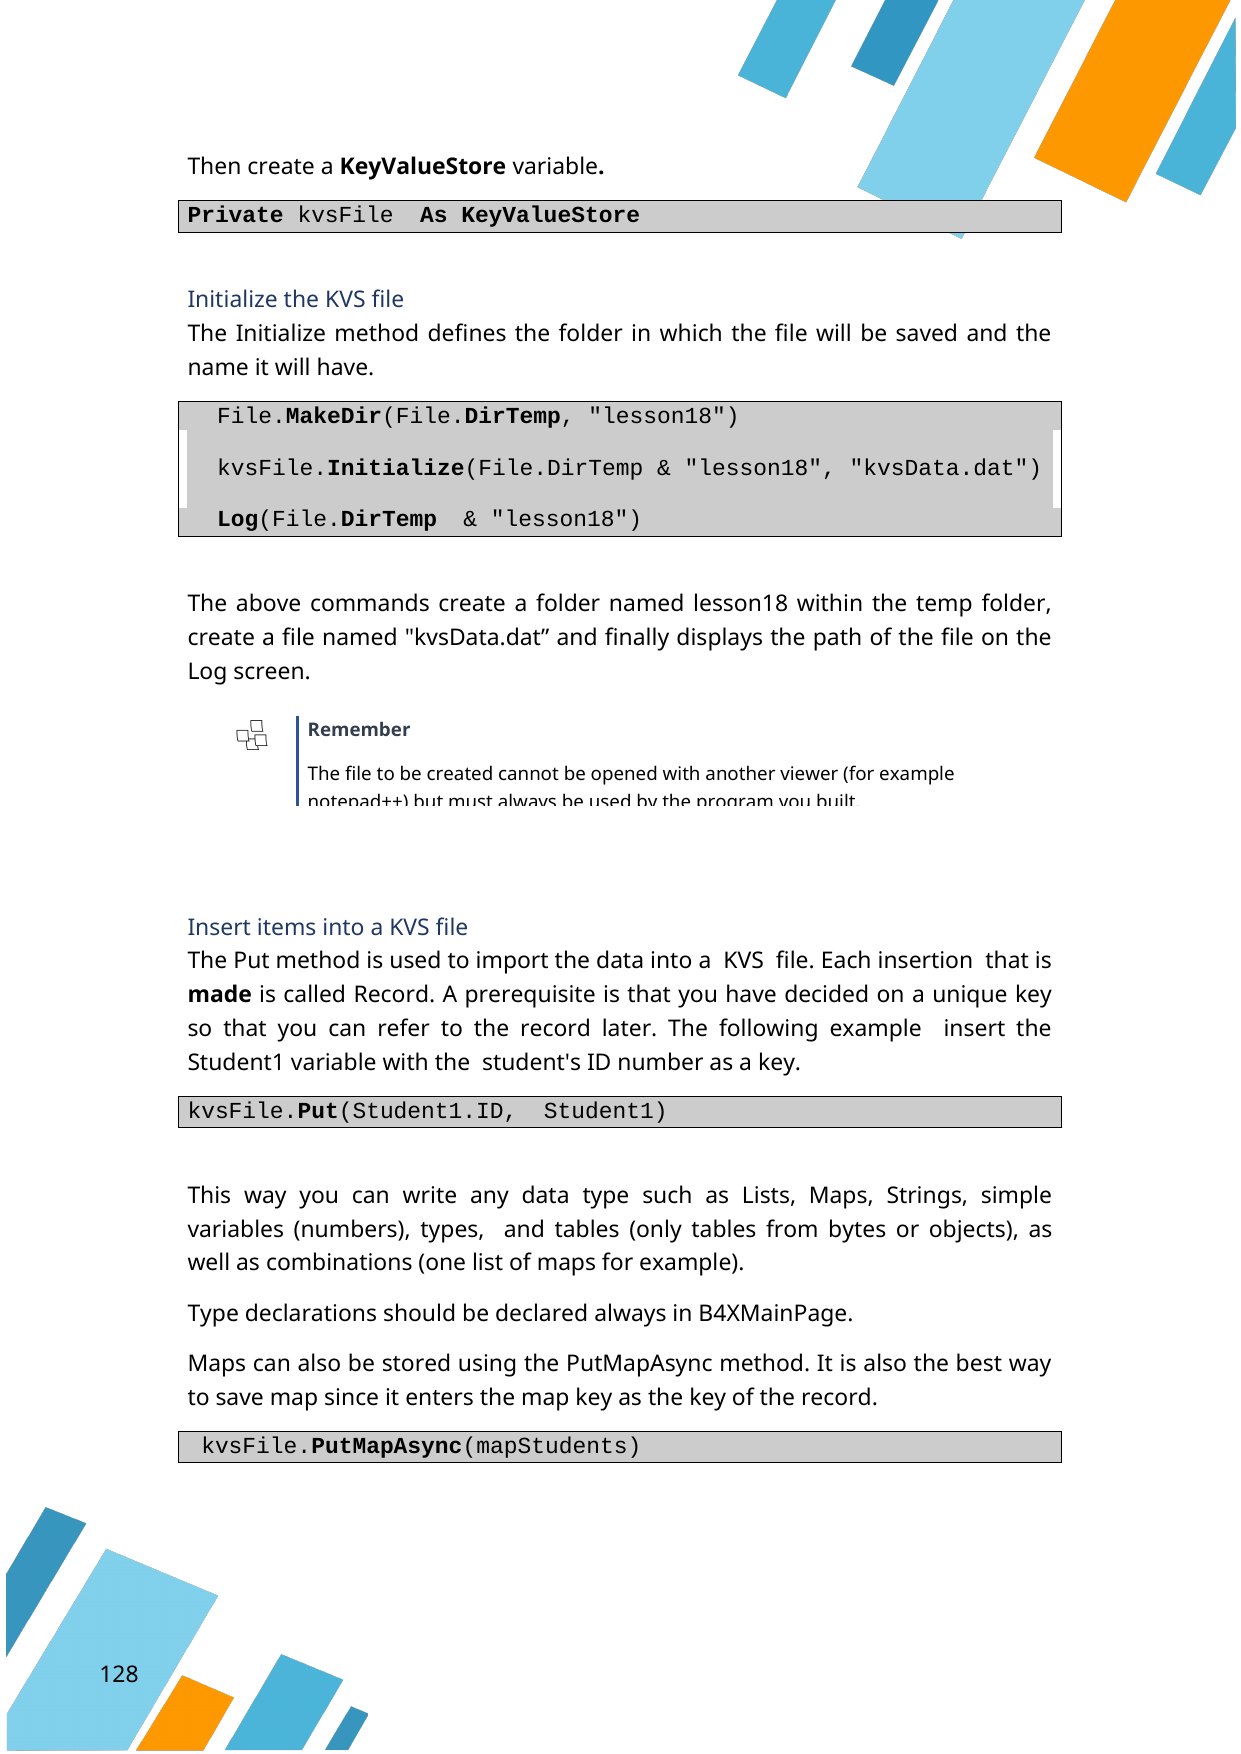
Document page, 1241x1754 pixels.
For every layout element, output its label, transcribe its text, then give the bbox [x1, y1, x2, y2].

text This way you can write any data type such as Lists, Maps, Strings, simple variables (numbers), types, and tables (only tables from bytes or objects), as well as combinations (one list of maps for example). [187, 1179, 1053, 1277]
text Private kvsFile As KeyValueStore [179, 201, 1061, 232]
subtitle Initialize the KVS file [187, 283, 1053, 314]
text The above commands create a folder named lesson18 within the temp folder, create a file named "kvsData.dat” and finally displays the path of the file on the Log screen. [187, 587, 1053, 686]
subtitle Insert items into a KVS file [187, 911, 1053, 942]
text Type declarations should be declared always in B4XMainPage. [187, 1297, 1053, 1328]
text File.MakeDir(File.DirTemp, "lesson18") [179, 402, 1061, 430]
picture [738, 0, 1236, 239]
text The Initialize method defines the folder in which the file will be saved and the name it will have. [187, 317, 1053, 382]
text kvsFile.Initialize(File.DirTemp & "lesson18", "kvsData.dat") [187, 456, 1053, 482]
picture [234, 717, 270, 753]
picture [6, 1507, 368, 1751]
text Log(File.DirTemp & "lesson18") [179, 505, 1061, 536]
text Then create a KeyValueStore variable. [187, 150, 1053, 181]
text The Put method is used to import the data into a KVS file. Each insertion that is made is called Record. A prerequisite is that you have decided on a unique key so that you can refer to the record later. The following example insert the Student1 variable with the student's ID number as a key. [187, 944, 1053, 1077]
text kvsFile.Put(Student1.ID, Student1) [179, 1097, 1061, 1127]
text Maps can also be stored using the PutMapAsync method. It is also the best way to save map since it enters the map key as the key of the record. [187, 1347, 1053, 1412]
text kvsFile.PutMapAsync(mapStudents) [179, 1432, 1061, 1462]
